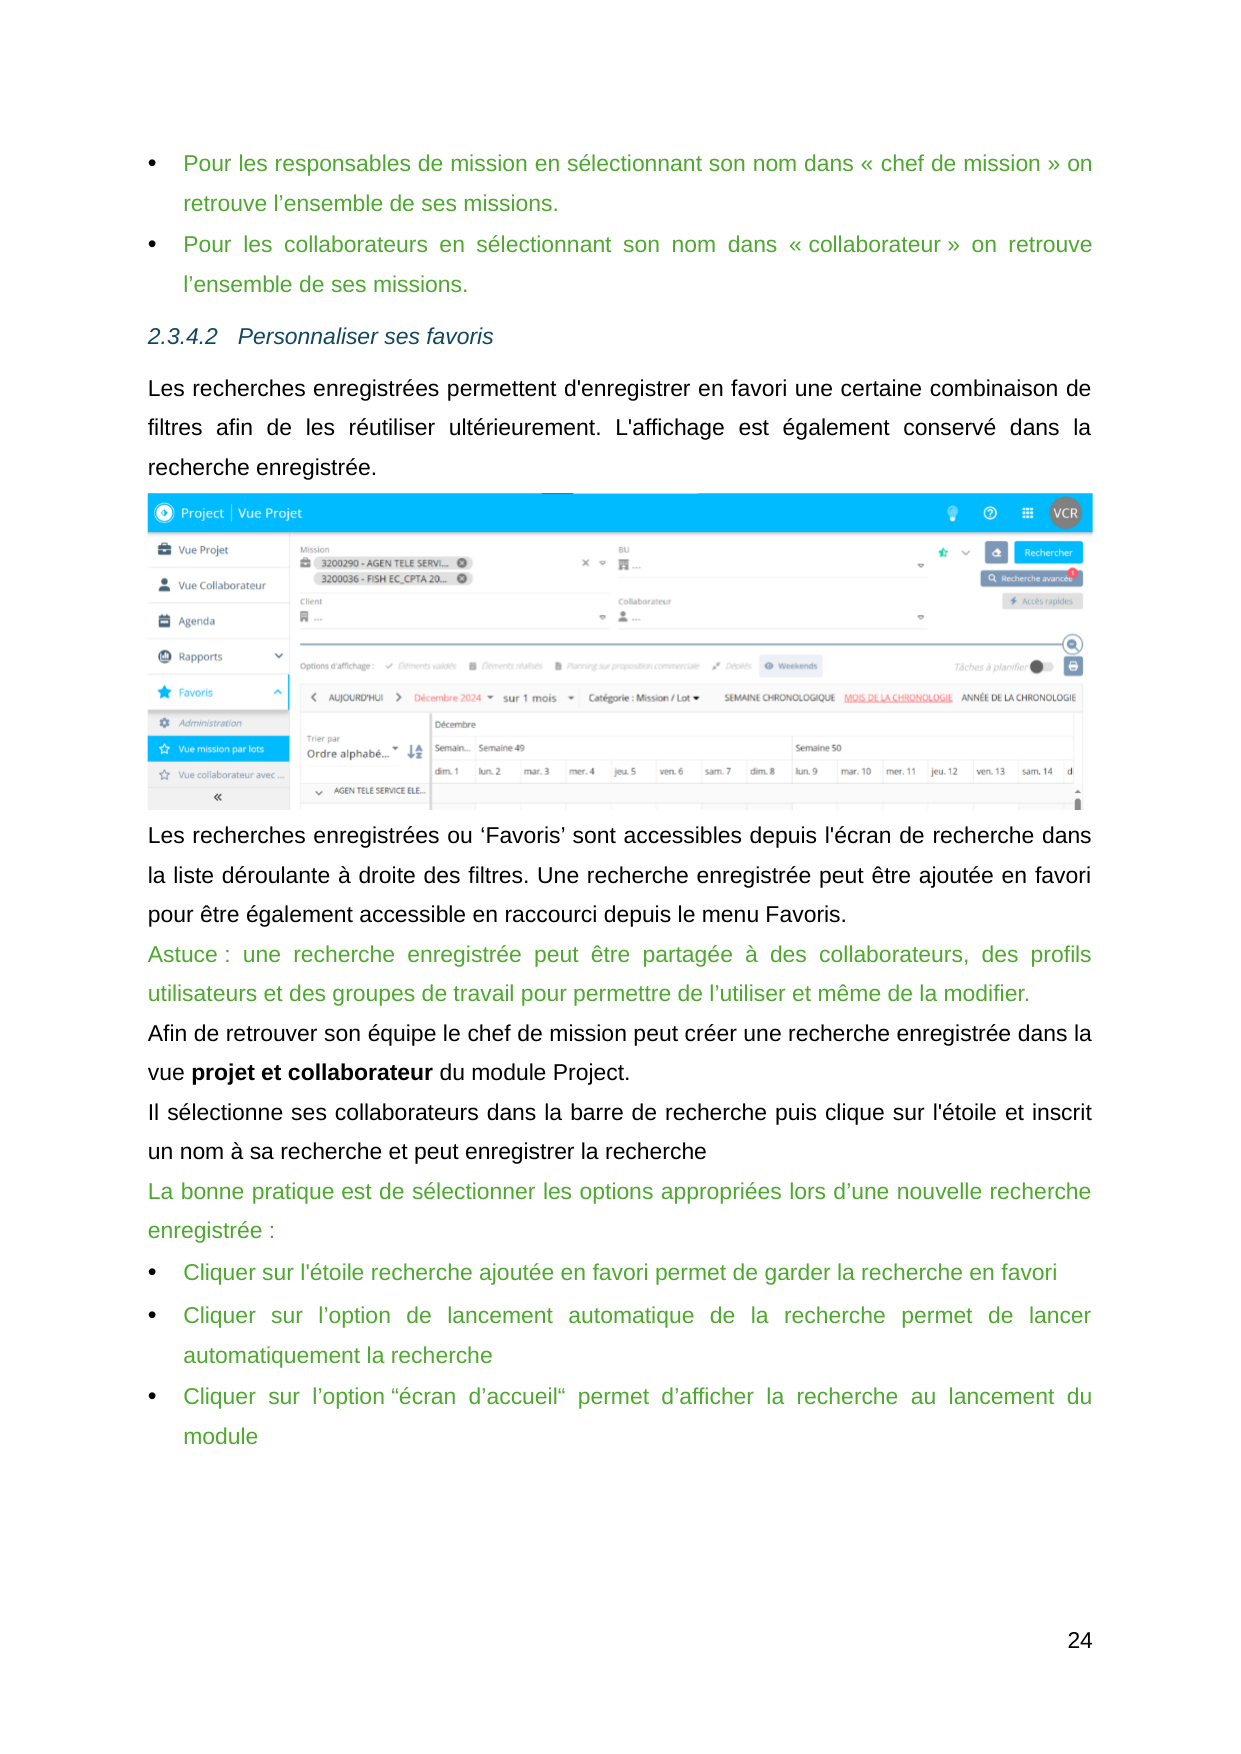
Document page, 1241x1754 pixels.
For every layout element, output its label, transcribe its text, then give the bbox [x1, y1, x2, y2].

list Cliquer sur l'étoile recherche ajoutée en favori permet de garder la recherche en favori [148, 1257, 1093, 1285]
picture [1050, 497, 1081, 528]
picture [985, 507, 995, 513]
picture [285, 512, 292, 519]
picture [156, 503, 174, 522]
text Astuce : une recherche enregistrée peut être partagée à des collaborateurs, des profils utilisateurs et des groupes de travail pour permettre de l’utiliser et même de la modifier. [148, 941, 1093, 1007]
list Pour les responsables de mission en sélectionnant son nom dans « chef de mission » on retrouve l’ensemble de ses missions. [148, 148, 1093, 216]
text La bonne pratique est de sélectionner les options appropriées lors d’une nouvelle recherche enregistrée : [148, 1178, 1093, 1243]
picture [1023, 508, 1033, 518]
picture [948, 506, 957, 521]
text Afin de retrouver son équipe le chef de mission peut créer une recherche enregistrée dans la vue projet et collaborateur du module Project. [148, 1020, 1093, 1086]
subtitle Personnaliser ses favoris [148, 323, 1093, 349]
picture [205, 748, 220, 752]
text Les recherches enregistrées permettent d'enregistrer en favori une certaine combinaison de filtres afin de les réutiliser ultérieurement. L'affichage est également conservé dans la recherche enregistrée. [148, 375, 1093, 480]
list Pour les collaborateurs en sélectionnant son nom dans « collaborateur » on retrouve l’ensemble de ses missions. [148, 229, 1093, 297]
list Cliquer sur l’option “écran d’accueil“ permet d’afficher la recherche au lancement du module [148, 1381, 1093, 1449]
text Les recherches enregistrées ou ‘Favoris’ sont accessibles depuis l'écran de recherche dans la liste déroulante à droite des filtres. Une recherche enregistrée peut être ajoutée en favori pour être également accessible en raccourci depuis le menu Favoris. [148, 810, 1093, 928]
text Il sélectionne ses collaborateurs dans la barre de recherche puis clique sur l'étoile et inscrit un nom à sa recherche et peut enregistrer la recherche [148, 1099, 1093, 1164]
picture [147, 533, 1093, 810]
list Cliquer sur l’option de lancement automatique de la recherche permet de lancer automatiquement la recherche [148, 1300, 1093, 1368]
